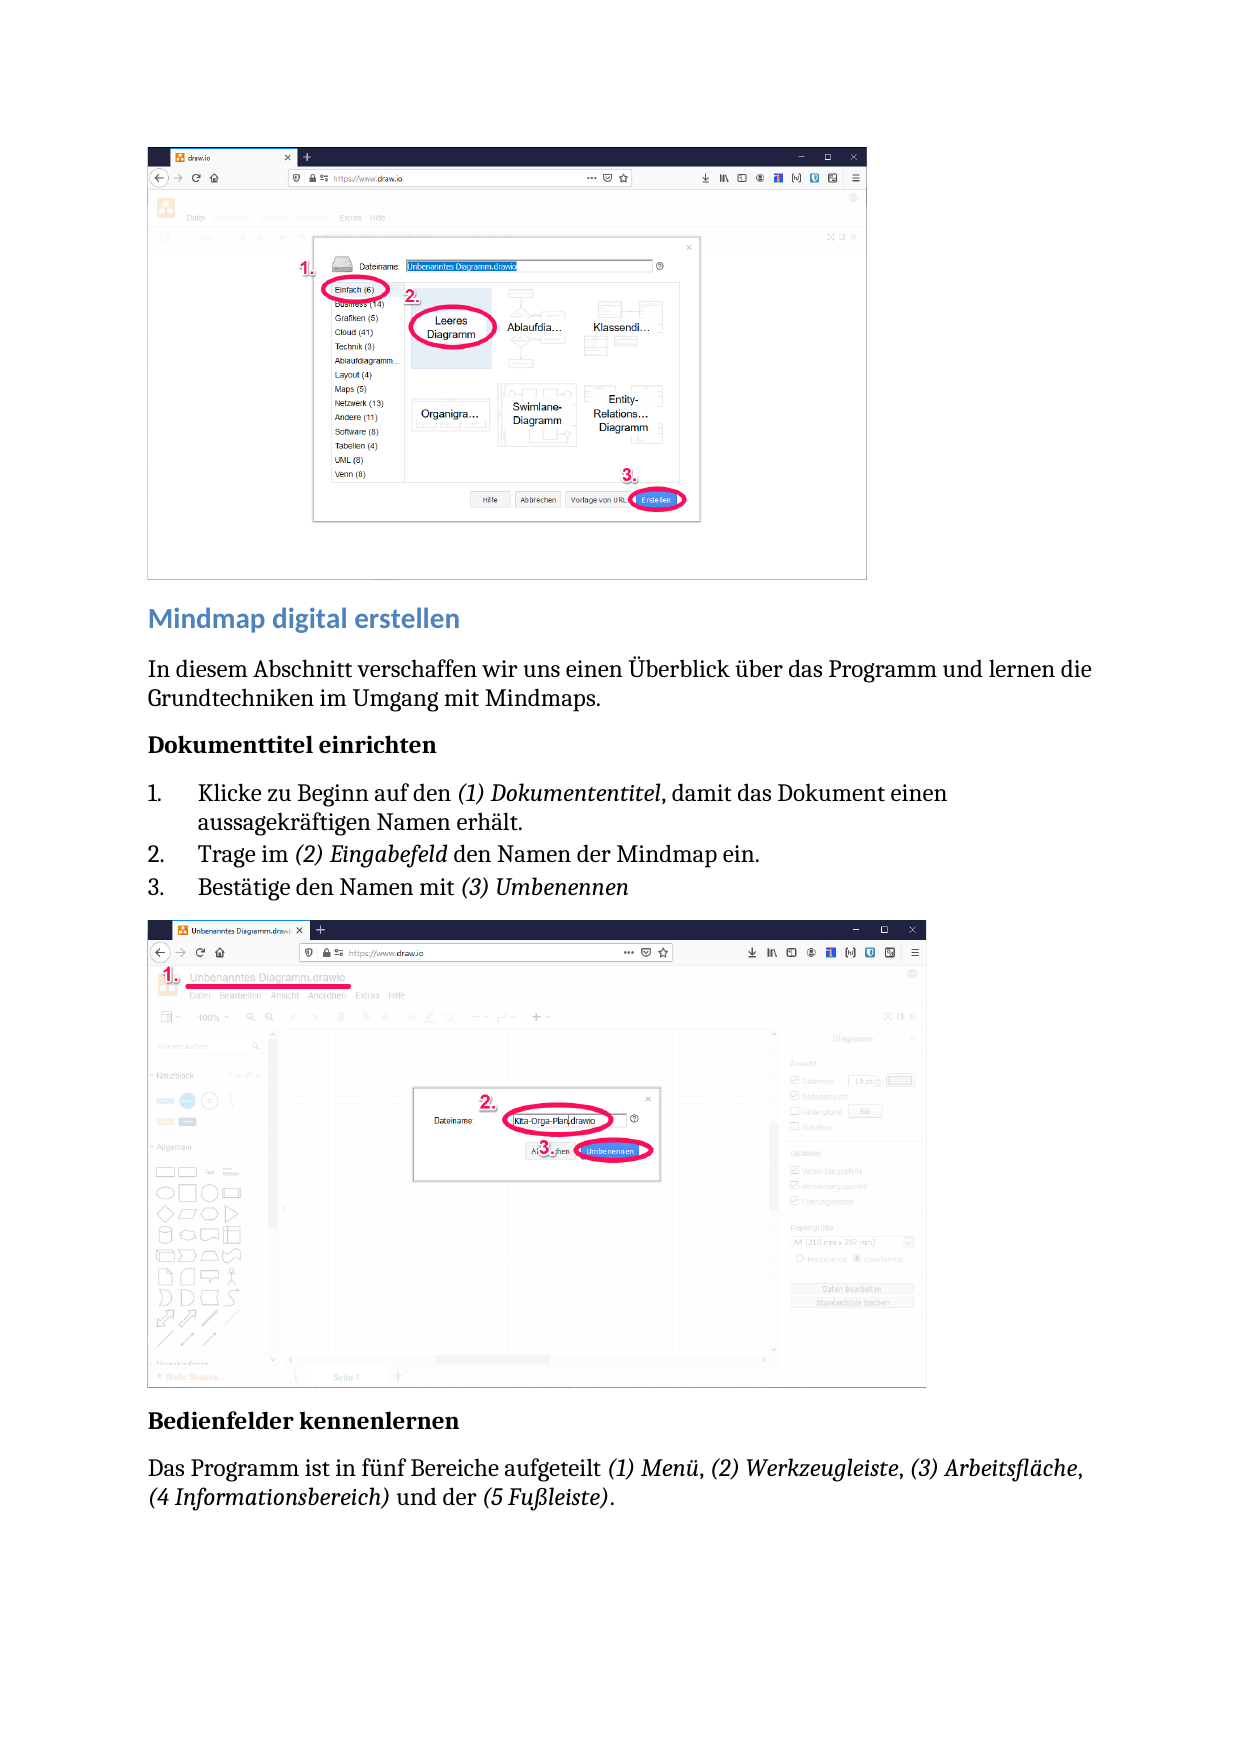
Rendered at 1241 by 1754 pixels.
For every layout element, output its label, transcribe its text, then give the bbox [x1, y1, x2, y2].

picture [147, 920, 927, 1388]
subtitle Mindmap digital erstellen [148, 601, 1093, 636]
list Klicke zu Beginn auf den (1) Dokumententitel, damit das Dokument einen aussagekräftigen Namen erhält. [148, 779, 1093, 836]
text Bedienfelder kennenlernen [148, 1407, 1093, 1435]
list Bestätige den Namen mit (3) Umbenennen [148, 872, 1093, 901]
list Trage im (2) Eingabefeld den Namen der Mindmap ein. [148, 840, 1093, 869]
text In diesem Abschnitt verschaffen wir uns einen Überblick über das Programm und lernen die Grundtechniken im Umgang mit Mindmaps. [148, 655, 1093, 712]
text Das Programm ist in fünf Bereiche aufgeteilt (1) Menü, (2) Werkzeugleiste, (3) Arbeitsfläche, (4 Informationsbereich) und der (5 Fußleiste). [148, 1454, 1093, 1512]
picture [147, 147, 867, 580]
text Dokumenttitel einrichten [148, 731, 1093, 760]
